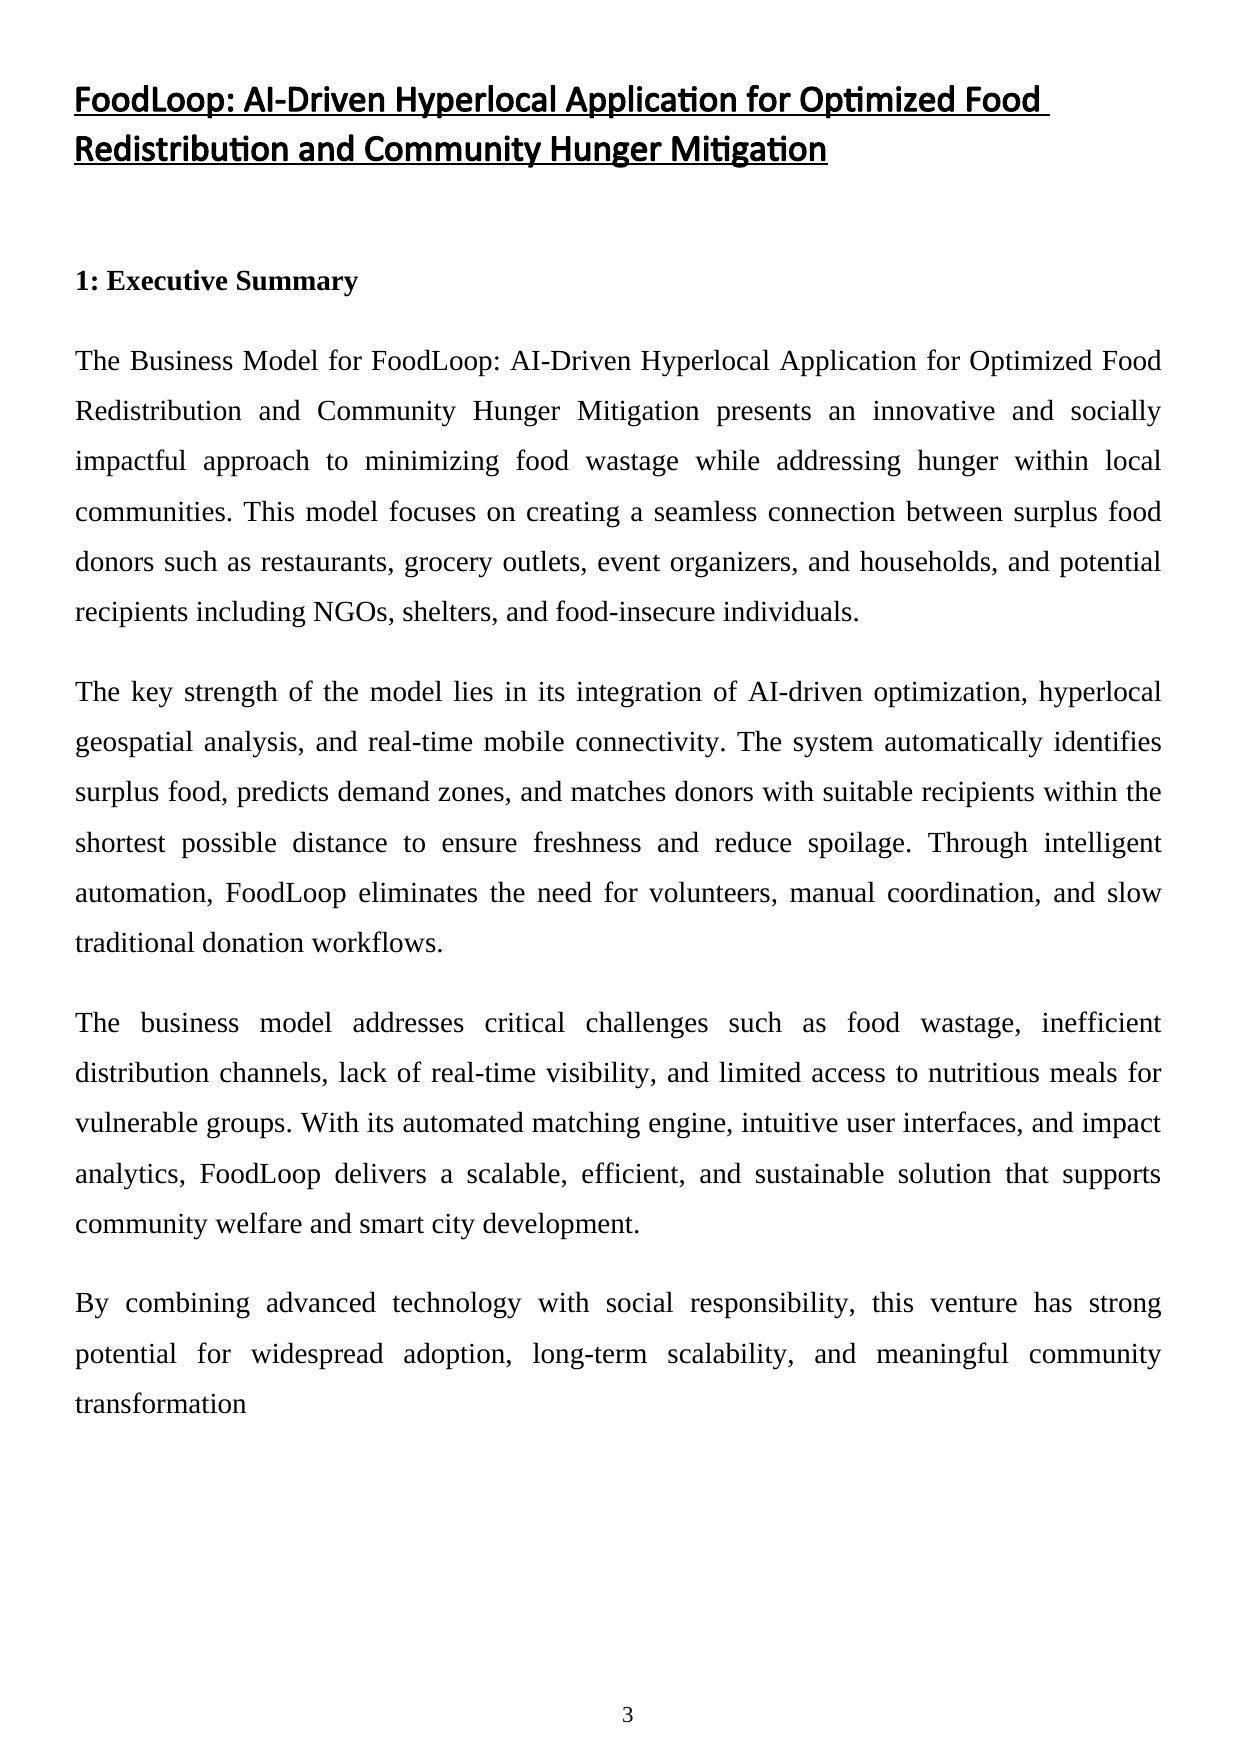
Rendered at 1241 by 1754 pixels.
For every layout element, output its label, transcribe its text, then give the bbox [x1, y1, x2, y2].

text By combining advanced technology with social responsibility, this venture has strong potential for widespread adoption, long-term scalability, and meaningful community transformation [75, 1286, 1163, 1420]
subtitle 1: Executive Summary [75, 263, 1181, 297]
title FoodLoop: AI-Driven Hyperlocal Application for Optimized Food Redistribution and Community Hunger Mitigation [74, 74, 1070, 170]
text The key strength of the model lies in its integration of AI-driven optimization, hyperlocal geospatial analysis, and real-time mobile connectivity. The system automatically identifies surplus food, predicts demand zones, and matches donors with suitable recipients within the shortest possible distance to ensure freshness and reduce spoilage. Through intelligent automation, FoodLoop eliminates the need for volunteers, manual coordination, and slow traditional donation workflows. [75, 674, 1163, 959]
text The business model addresses critical challenges such as food wastage, inefficient distribution channels, lack of real-time visibility, and limited access to nutritious meals for vulnerable groups. With its automated matching engine, intuitive user interfaces, and impact analytics, FoodLoop delivers a scalable, efficient, and sustainable solution that supports community welfare and smart city development. [75, 1005, 1163, 1239]
text The Business Model for FoodLoop: AI-Driven Hyperlocal Application for Optimized Food Redistribution and Community Hunger Mitigation presents an innovative and socially impactful approach to minimizing food wastage while addressing hunger within local communities. This model focuses on creating a seamless connection between surplus food donors such as restaurants, grocery outlets, event organizers, and households, and potential recipients including NGOs, shelters, and food-insecure individuals. [75, 343, 1163, 628]
